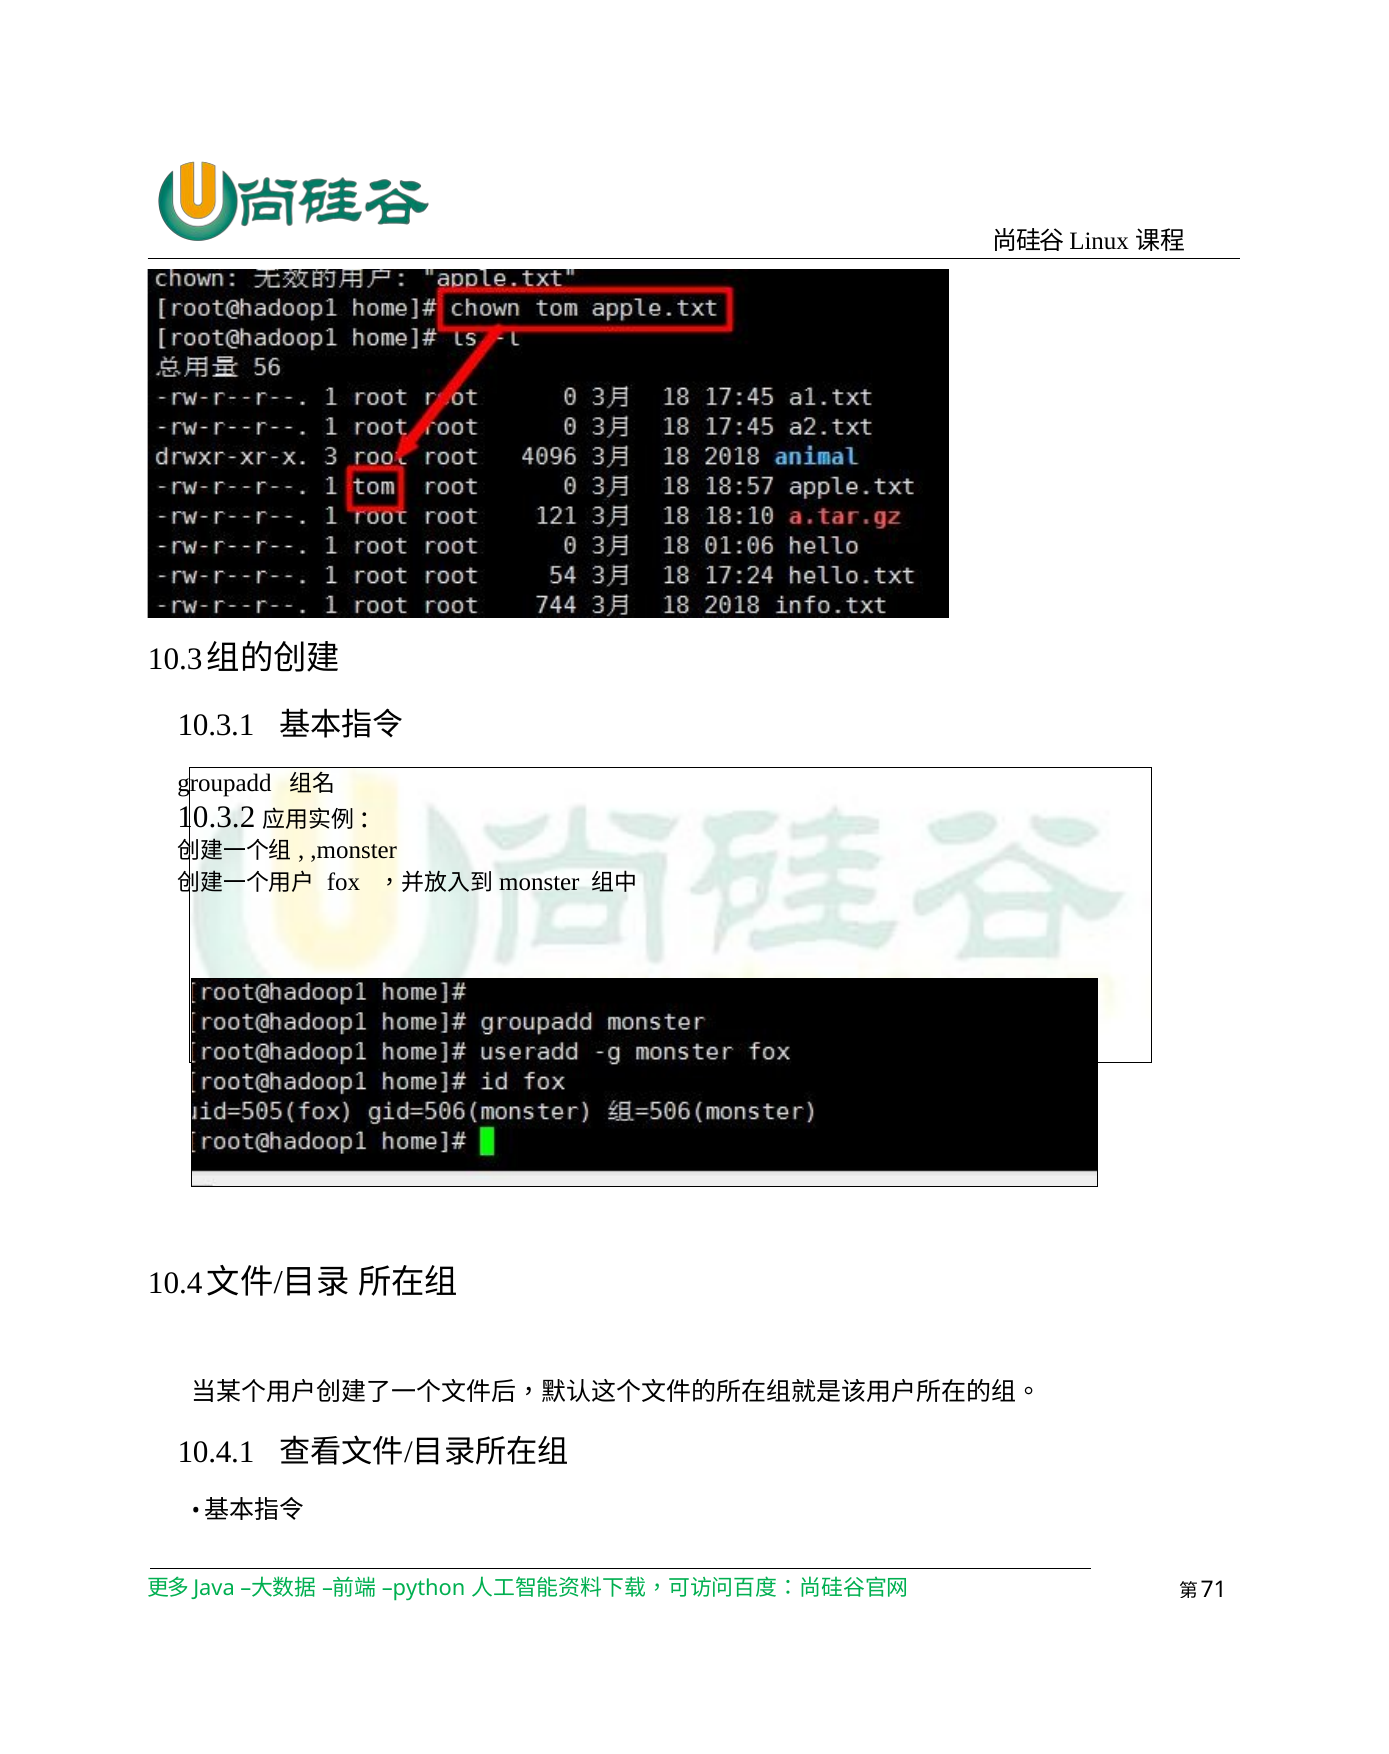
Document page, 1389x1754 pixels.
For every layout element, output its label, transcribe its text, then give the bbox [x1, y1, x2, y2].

list 文件/目录 所在组 [148, 1257, 1338, 1303]
picture [147, 153, 436, 249]
picture [192, 979, 1097, 1186]
subtitle 查看文件/目录所在组 [177, 1429, 1338, 1471]
picture [147, 269, 949, 618]
text 当某个用户创建了一个文件后，默认这个文件的所在组就是该用户所在的组。 [191, 1374, 1338, 1408]
subtitle 组的创建 [148, 633, 1338, 679]
picture [190, 768, 1151, 1062]
subtitle 基本指令 [177, 702, 1338, 745]
list 基本指令 [191, 1492, 1338, 1526]
